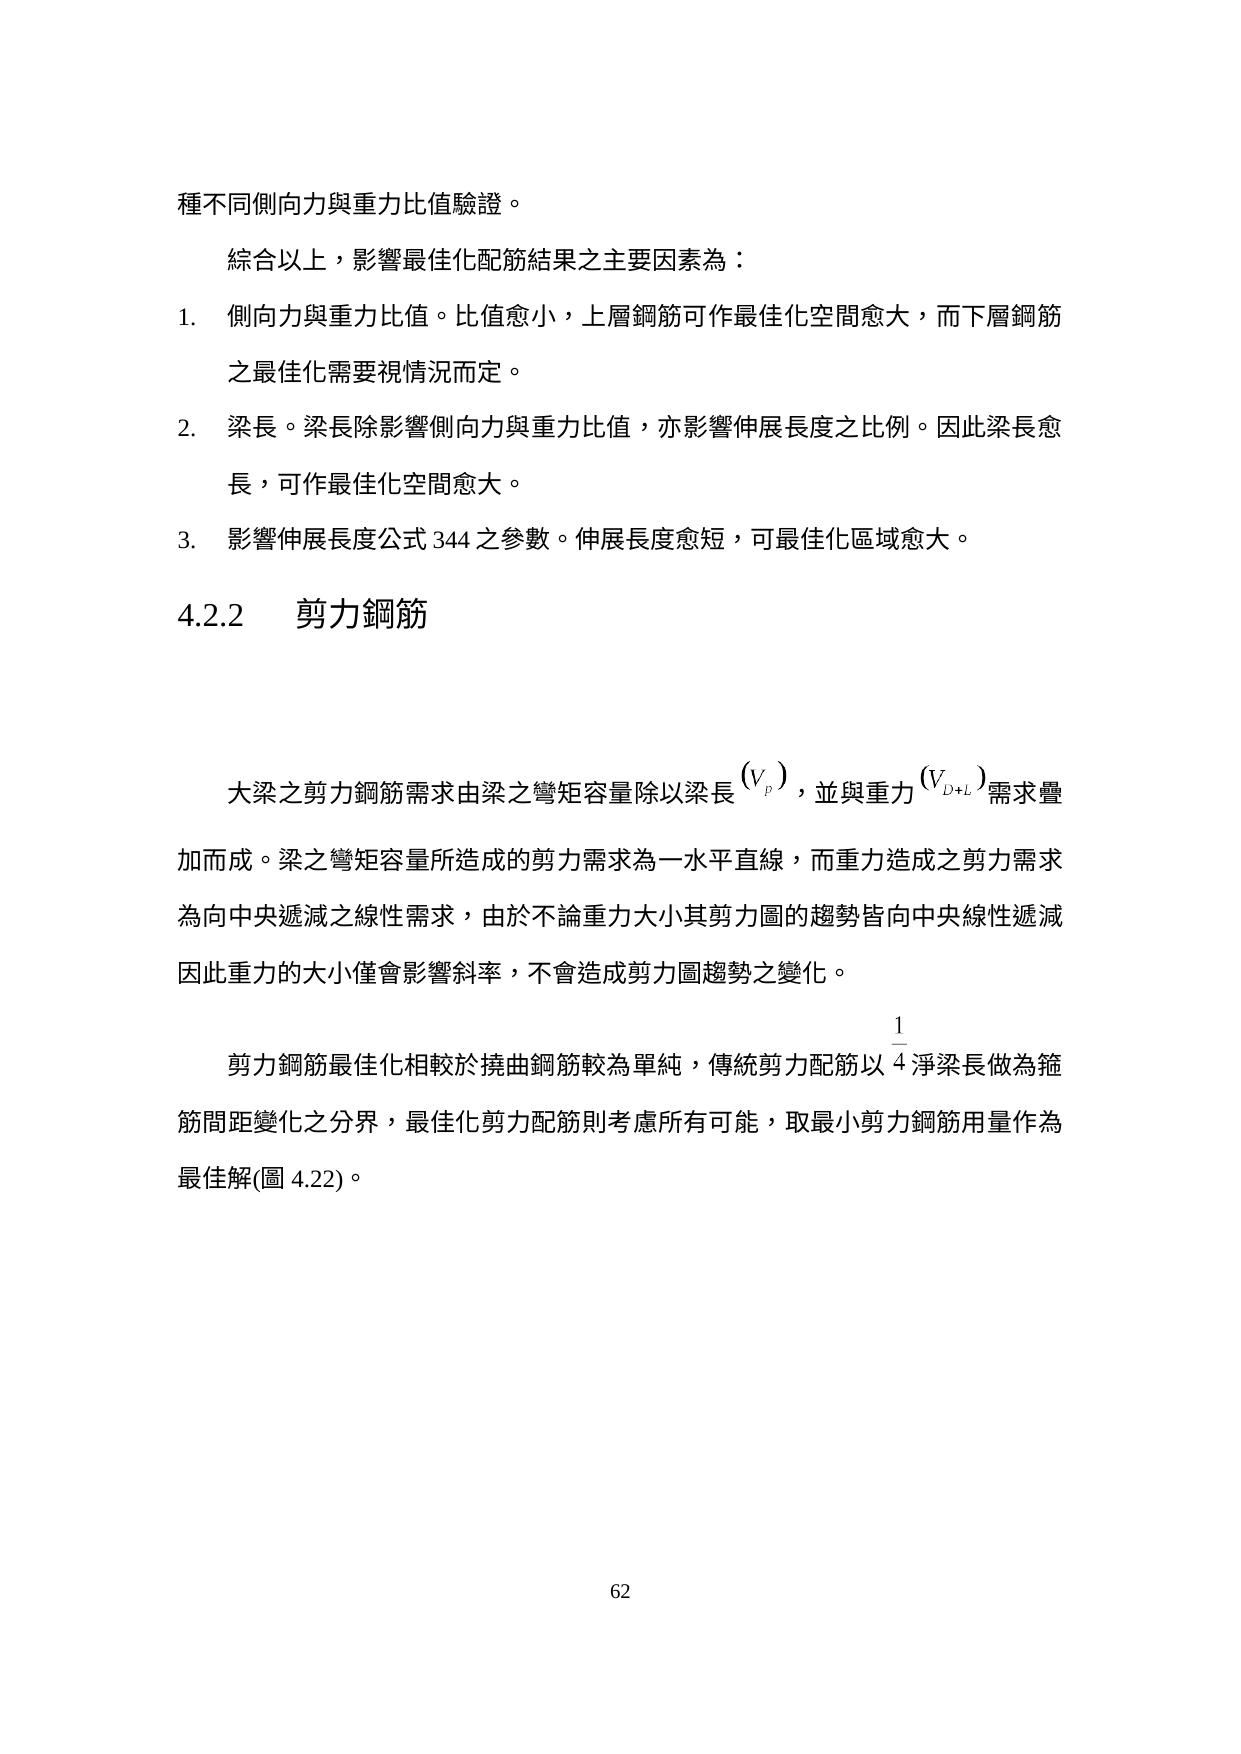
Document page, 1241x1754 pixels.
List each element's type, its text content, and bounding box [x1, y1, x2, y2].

list 影響伸展長度公式之參數。伸展長度愈短，可最佳化區域愈大。 [177, 519, 1063, 557]
subtitle 剪力鋼筋 [177, 575, 1063, 650]
text 綜合以上，影響最佳化配筋結果之主要因素為： [177, 240, 1063, 277]
list 側向力與重力比值。比值愈小，上層鋼筋可作最佳化空間愈大，而下層鋼筋之最佳化需要視情況而定。 [177, 295, 1063, 389]
list 梁長。梁長除影響側向力與重力比值，亦影響伸展長度之比例。因此梁長愈長，可作最佳化空間愈大。 [177, 407, 1063, 501]
text 大梁之剪力鋼筋需求由梁之彎矩容量除以梁長，並與重力需求疊加而成。梁之彎矩容量所造成的剪力需求為一水平直線，而重力造成之剪力需求為向中央遞減之線性需求，由於不論重力大小其剪力圖的趨勢皆向中央線性遞減，因此重力的大小僅會影響斜率，不會造成剪力圖趨勢之變化。 [177, 746, 1063, 990]
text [177, 184, 1063, 222]
